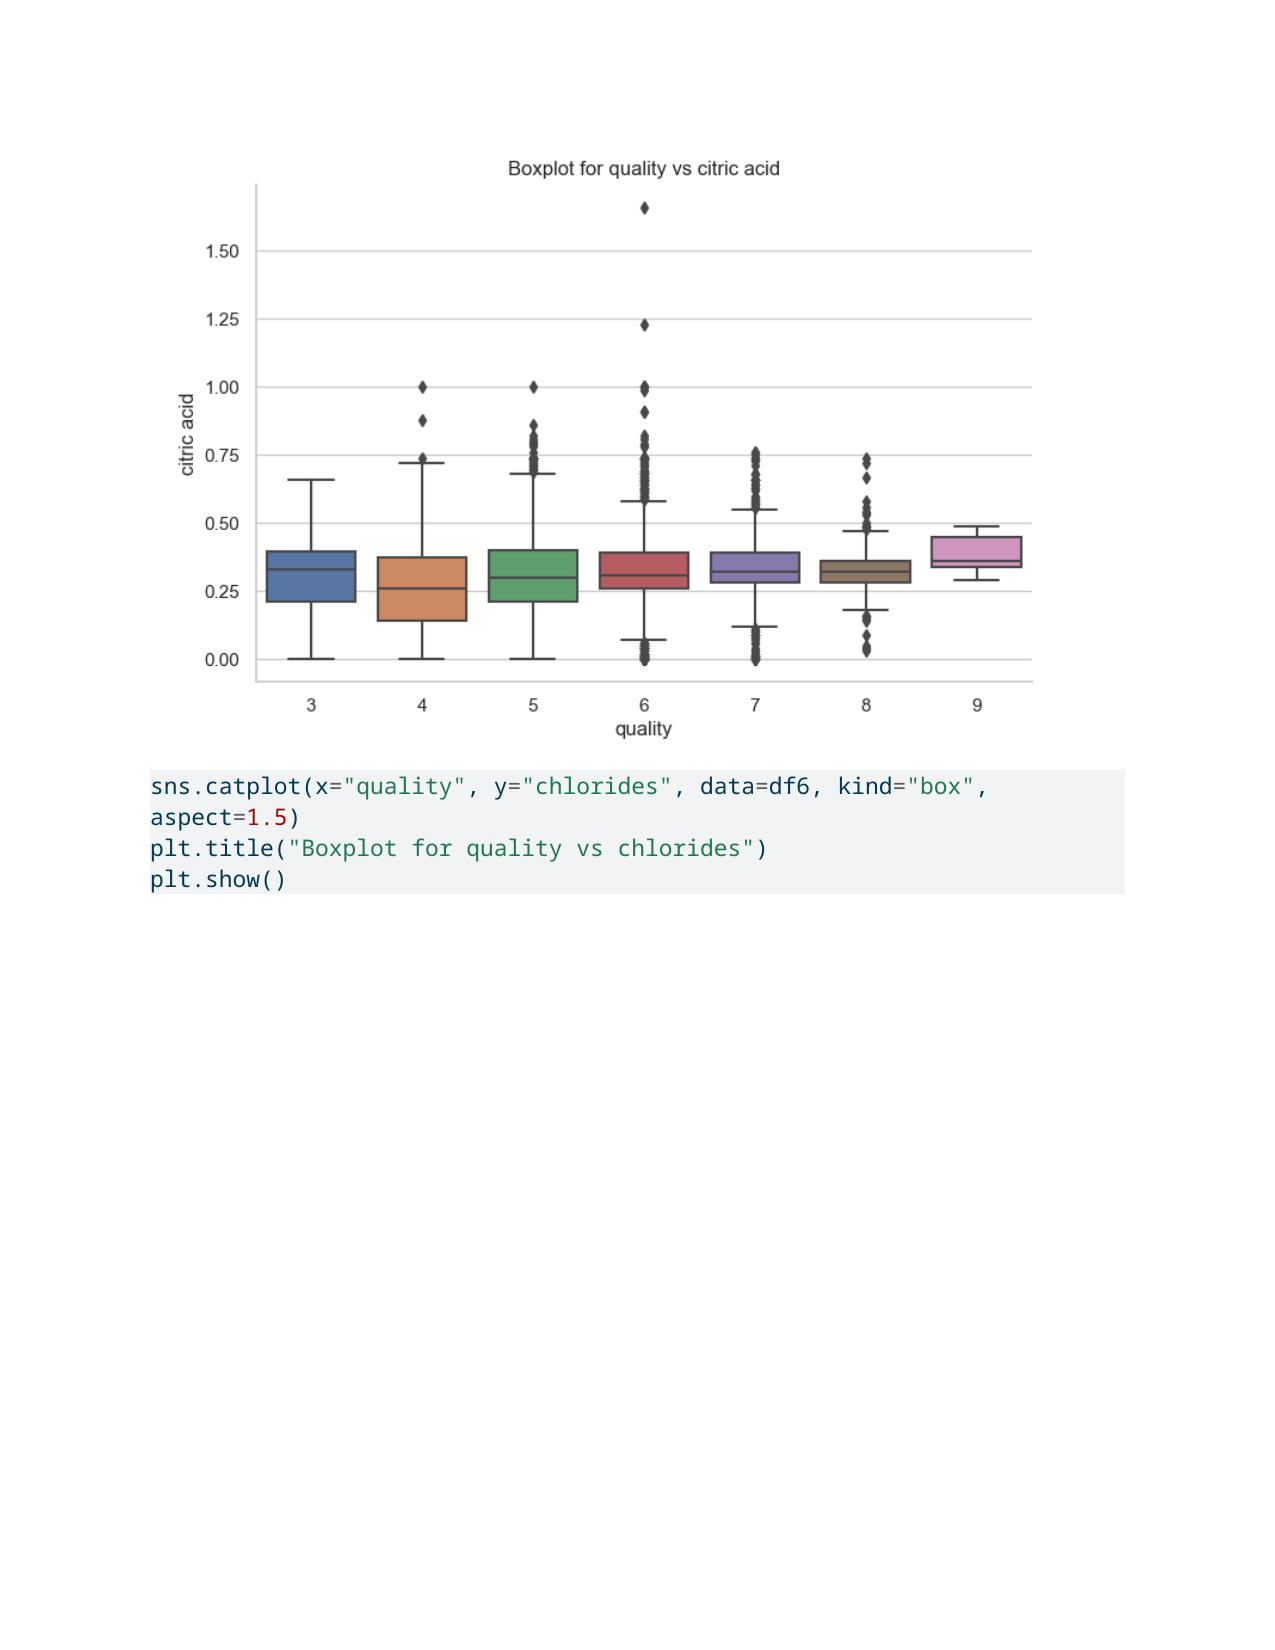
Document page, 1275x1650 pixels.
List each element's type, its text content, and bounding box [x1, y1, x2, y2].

picture [168, 150, 1044, 751]
text sns.catplot(x="quality", y="chlorides", data=df6, kind="box", aspect=1.5) plt.title("Boxplot for quality vs chlorides") plt.show() [150, 769, 1125, 894]
